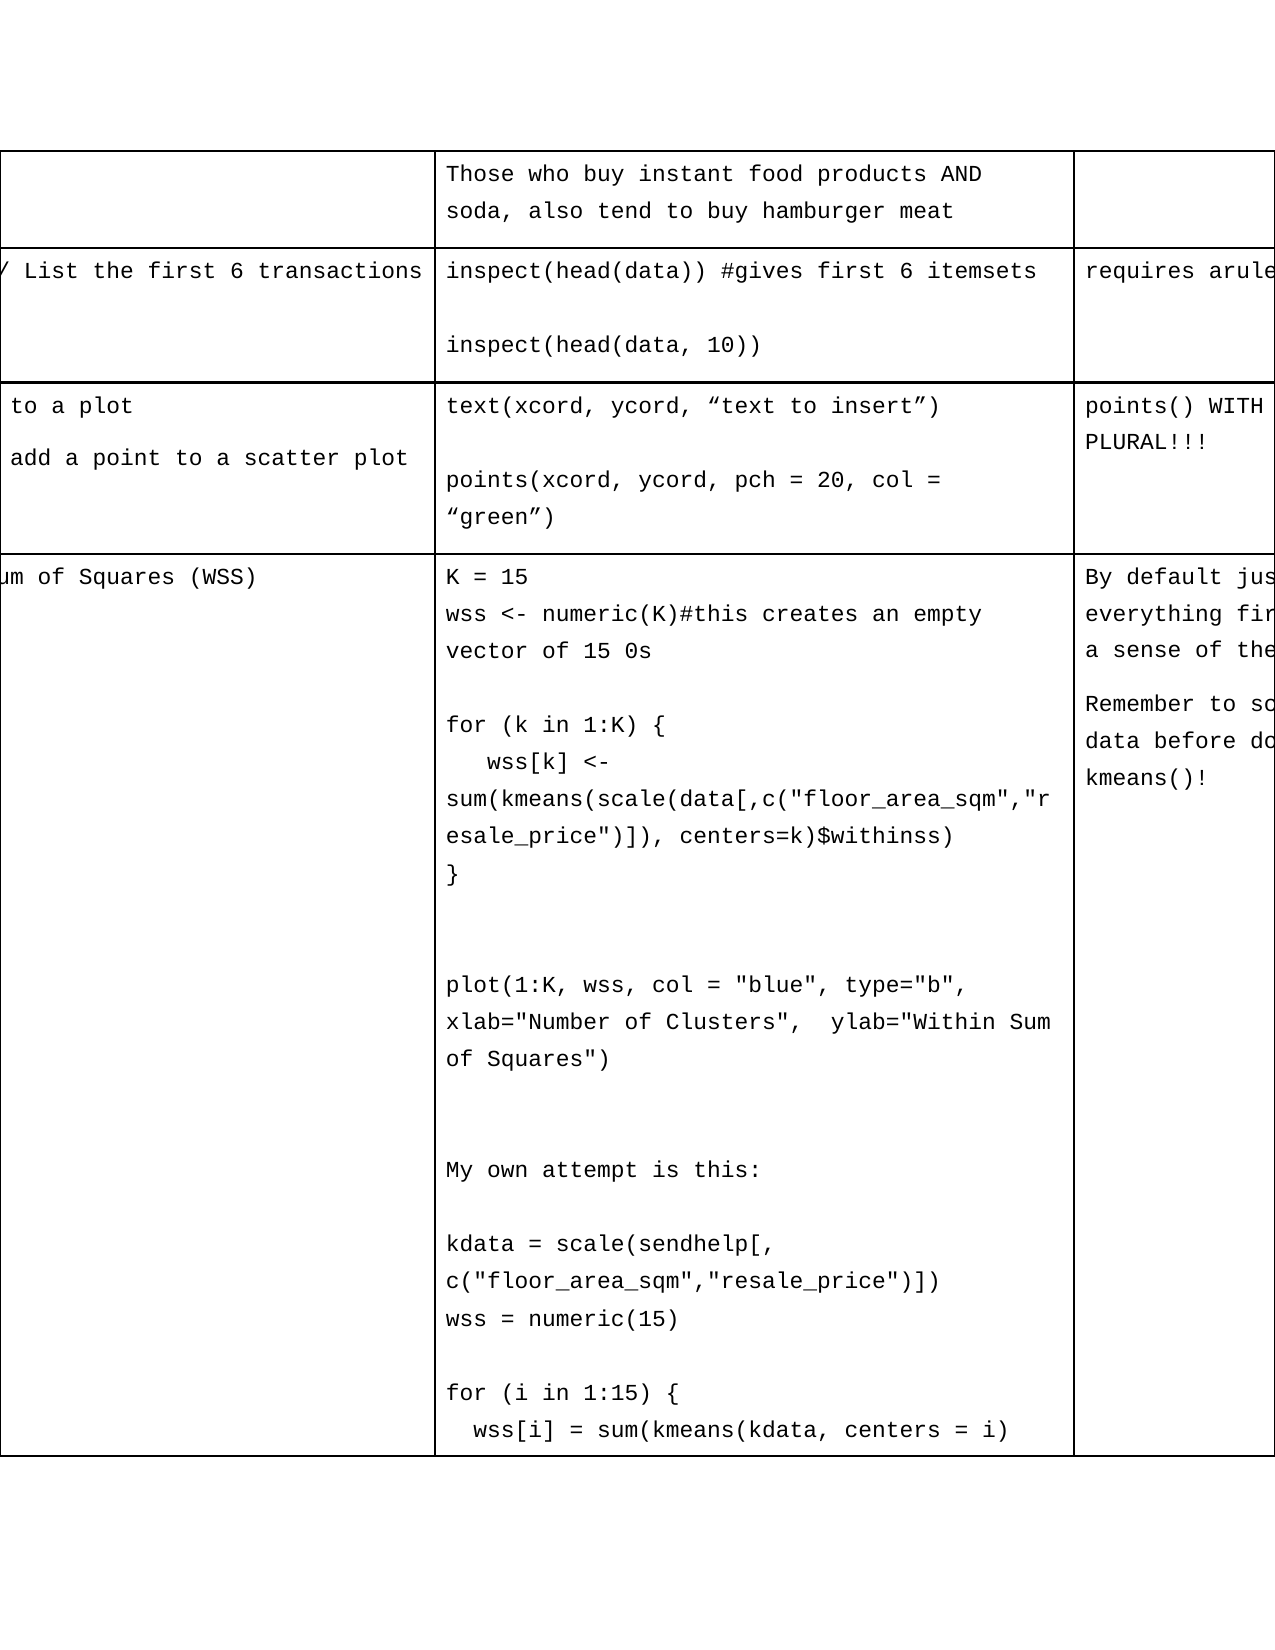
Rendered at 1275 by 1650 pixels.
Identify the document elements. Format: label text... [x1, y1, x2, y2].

table_cell [1075, 152, 1274, 247]
table_cell text(xcord, ycord, “text to insert”) points(xcord, ycord, pch = 20, col = “green”) [436, 384, 1073, 553]
table_cell requires arules library [1075, 249, 1274, 381]
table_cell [436, 555, 1073, 1454]
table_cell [1, 152, 434, 247]
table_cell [1, 555, 434, 1454]
table_cell Inspect / List the first 6 transactions [1, 249, 434, 381]
table_cell Add text to a plot Manually add a point to a scatter plot [1, 384, 434, 553]
table_cell inspect(head(data)) #gives first 6 itemsets inspect(head(data, 10)) [436, 249, 1073, 381]
table_cell points() WITH AN S ITS PLURAL!!! [1075, 384, 1274, 553]
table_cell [1075, 555, 1274, 1454]
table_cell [436, 152, 1073, 247]
